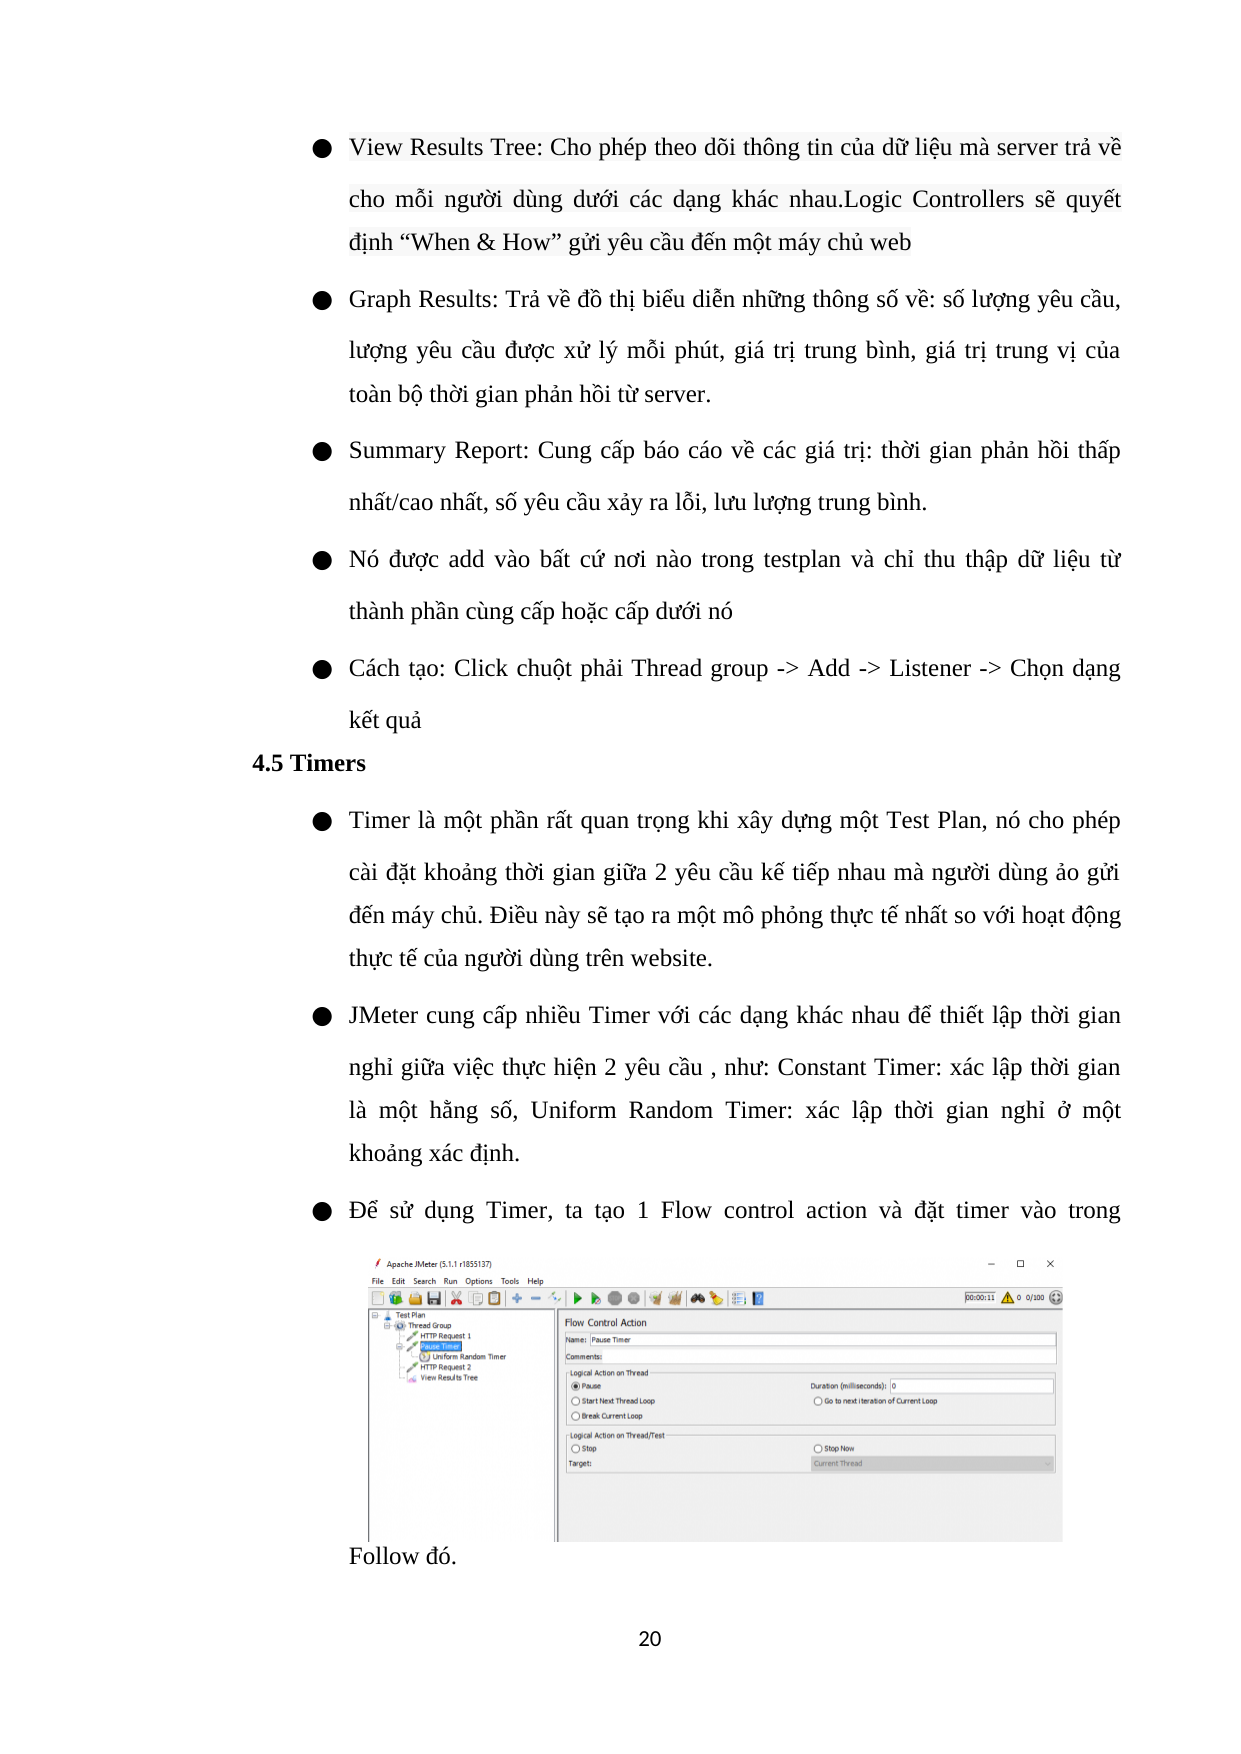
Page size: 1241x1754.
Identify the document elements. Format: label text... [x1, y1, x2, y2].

list Cách tạo: Click chuột phải Thread group -> Add -> Listener -> Chọn dạng kết quả [311, 639, 1122, 734]
list JMeter cung cấp nhiều Timer với các dạng khác nhau để thiết lập thời gian nghỉ giữa việc thực hiện 2 yêu cầu , như: Constant Timer: xác lập thời gian là một hằng số, Uniform Random Timer: xác lập thời gian nghỉ ở một khoảng xác định. [311, 986, 1122, 1167]
list Graph Results: Trả về đồ thị biểu diễn những thông số về: số lượng yêu cầu, lượng yêu cầu được xử lý mỗi phút, giá trị trung bình, giá trị trung vị của toàn bộ thời gian phản hồi từ server. [311, 270, 1122, 407]
list View Results Tree: Cho phép theo dõi thông tin của dữ liệu mà server trả về cho mỗi người dùng dưới các dạng khác nhau.Logic Controllers sẽ quyết định “When & How” gửi yêu cầu đến một máy chủ web [311, 118, 1122, 256]
list Timer là một phần rất quan trọng khi xây dựng một Test Plan, nó cho phép cài đặt khoảng thời gian giữa 2 yêu cầu kế tiếp nhau mà người dùng ảo gửi đến máy chủ. Điều này sẽ tạo ra một mô phỏng thực tế nhất so với hoạt động thực tế của người dùng trên website. [311, 791, 1122, 972]
list Timers [252, 748, 1122, 777]
list Summary Report: Cung cấp báo cáo về các giá trị: thời gian phản hồi thấp nhất/cao nhất, số yêu cầu xảy ra lỗi, lưu lượng trung bình. [311, 422, 1122, 516]
picture [366, 1257, 1063, 1542]
list Nó được add vào bất cứ nơi nào trong testplan và chỉ thu thập dữ liệu từ thành phần cùng cấp hoặc cấp dưới nó [311, 531, 1122, 625]
